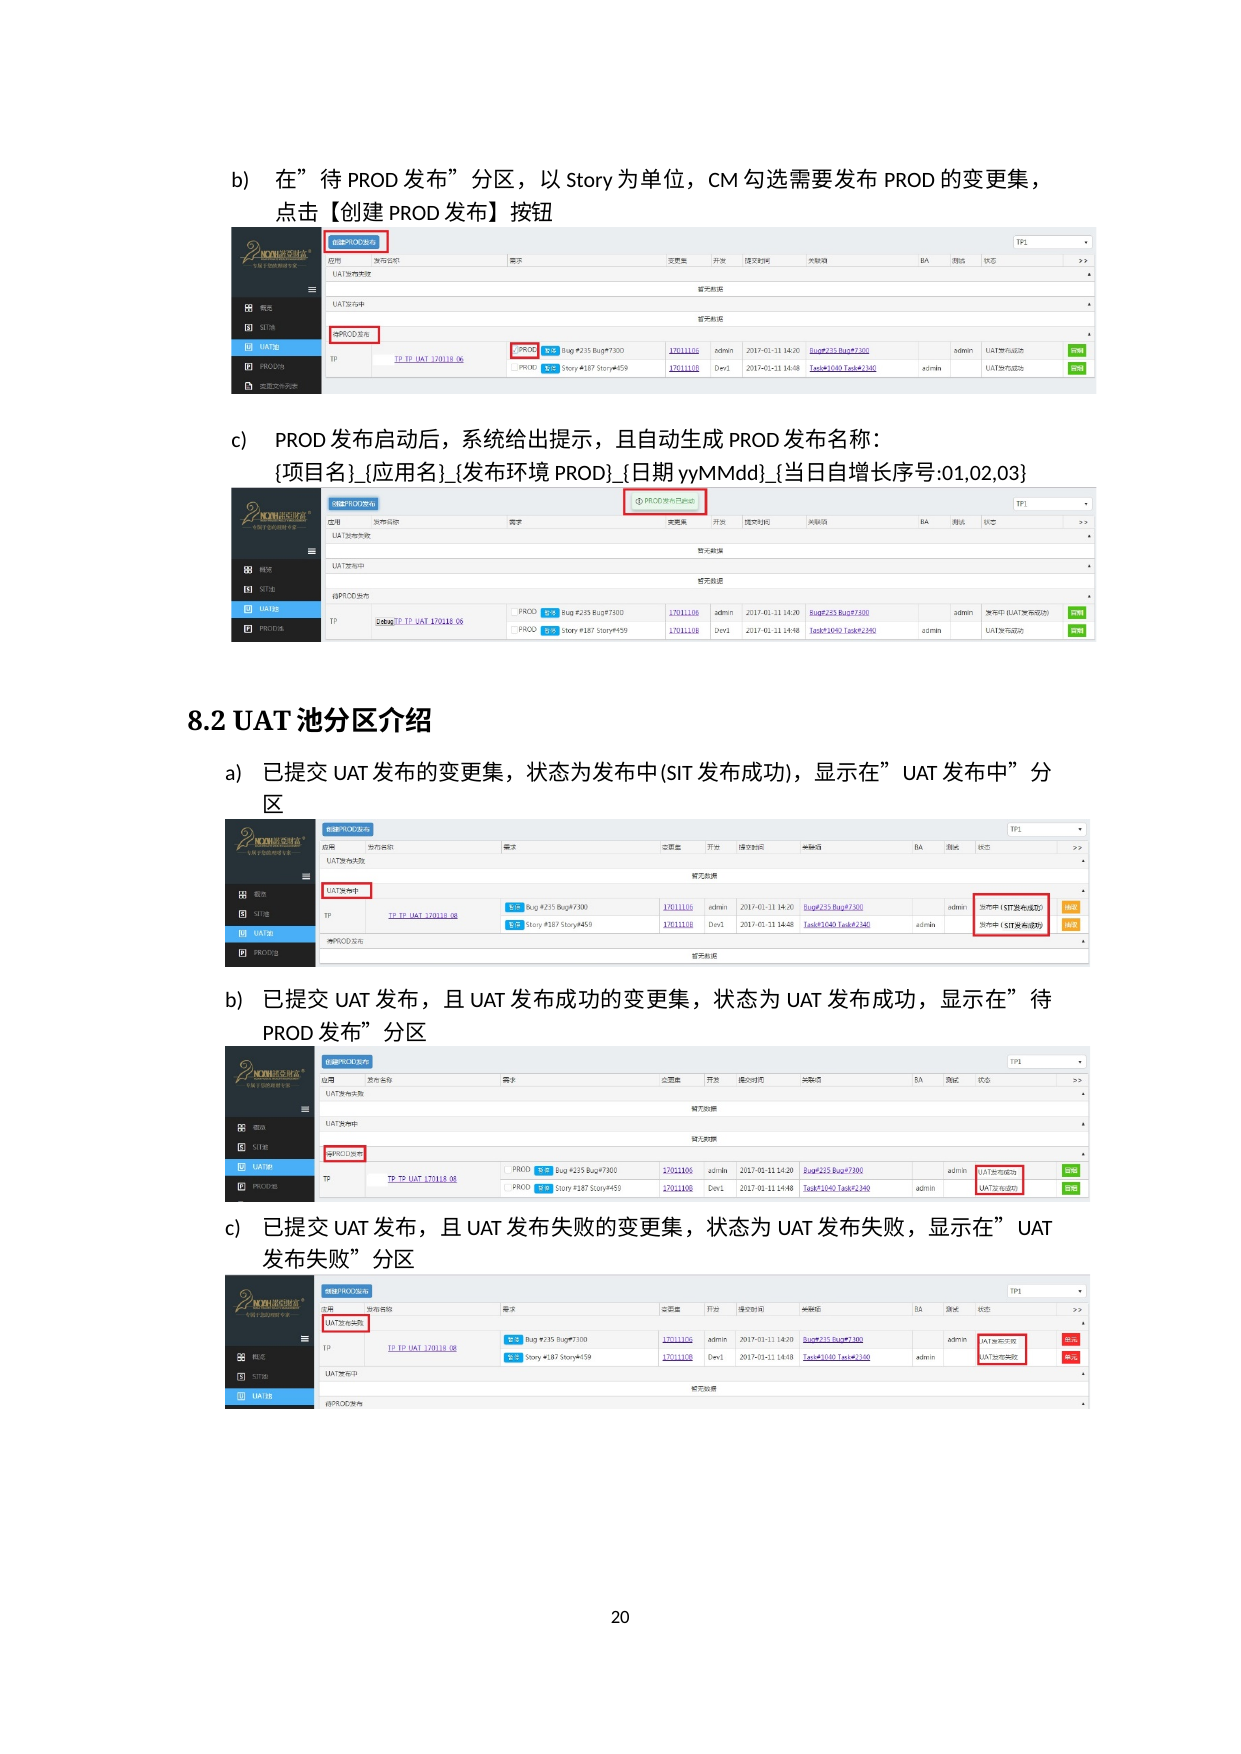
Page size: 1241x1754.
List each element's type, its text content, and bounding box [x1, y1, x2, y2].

picture [231, 487, 1097, 642]
list {项目名}_{应用名}_{发布环境PROD}_{日期yyMMdd}_{当日自增长序号:01,02,03} [275, 454, 1053, 487]
picture [231, 227, 1097, 394]
picture [225, 819, 1091, 967]
list PROD发布启动后，系统给出提示，且自动生成PROD发布名称： [231, 422, 1053, 454]
list 已提交UAT发布，且UAT发布成功的变更集，状态为UAT发布成功，显示在”待PROD发布”分区 [225, 982, 1053, 1046]
picture [225, 1046, 1091, 1202]
list 已提交UAT发布的变更集，状态为发布中(SIT发布成功)，显示在”UAT发布中”分区 [225, 754, 1053, 819]
subtitle 8.2 UAT池分区介绍 [187, 686, 1053, 751]
picture [225, 1274, 1091, 1409]
list 在”待PROD发布”分区，以Story为单位，CM勾选需要发布PROD的变更集，点击【创建PROD发布】按钮 [231, 162, 1053, 227]
list 已提交UAT发布，且UAT发布失败的变更集，状态为UAT发布失败，显示在”UAT发布失败”分区 [225, 1209, 1053, 1274]
